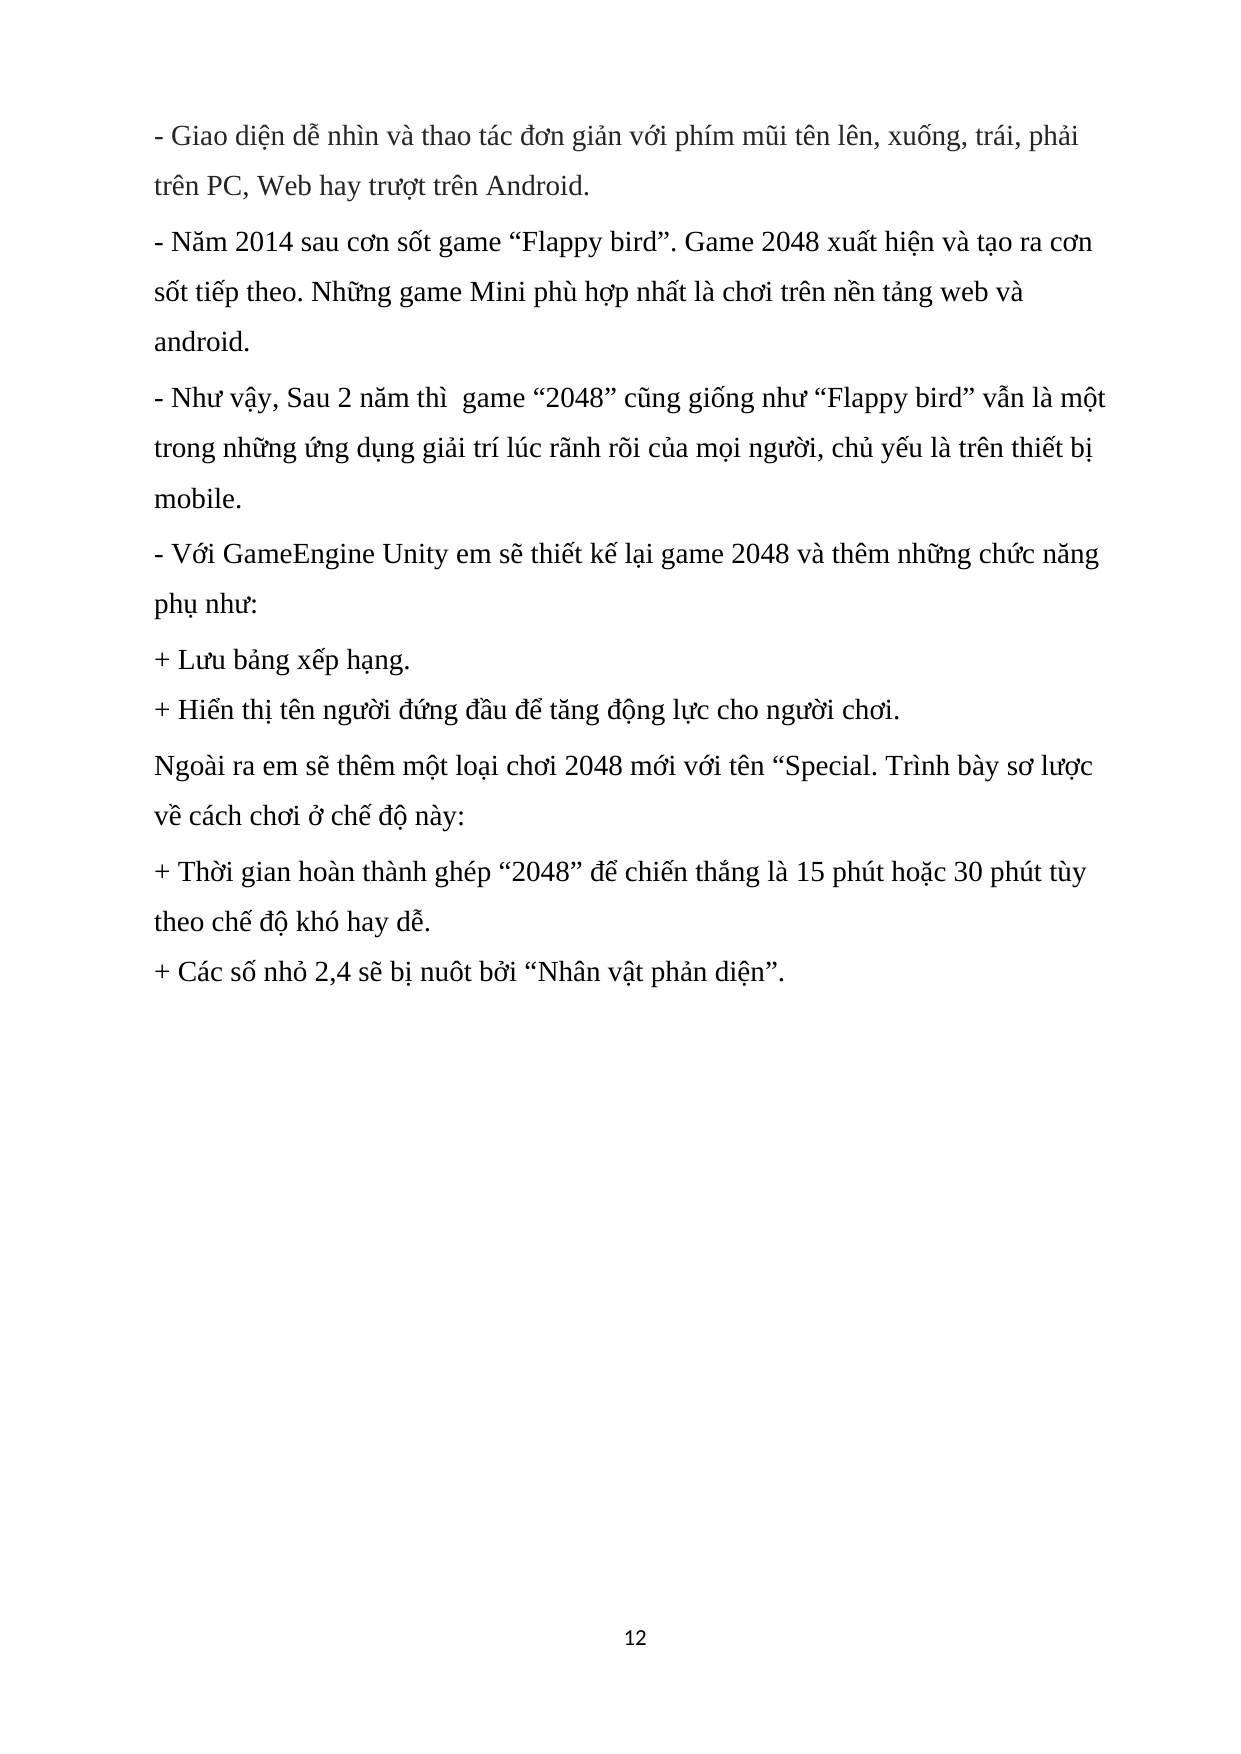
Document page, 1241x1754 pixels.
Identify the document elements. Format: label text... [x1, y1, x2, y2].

text + Lưu bảng xếp hạng. + Hiển thị tên người đứng đầu để tăng động lực cho người chơi. [154, 642, 1118, 726]
text - Năm 2014 sau cơn sốt game “Flappy bird”. Game 2048 xuất hiện và tạo ra cơn sốt tiếp theo. Những game Mini phù hợp nhất là chơi trên nền tảng web và android. [154, 224, 1118, 358]
text - Với GameEngine Unity em sẽ thiết kế lại game 2048 và thêm những chức năng phụ như: [154, 536, 1118, 620]
text - Như vậy, Sau 2 năm thì game “2048” cũng giống như “Flappy bird” vẫn là một trong những ứng dụng giải trí lúc rãnh rõi của mọi người, chủ yếu là trên thiết bị mobile. [154, 380, 1118, 514]
text - Giao diện dễ nhìn và thao tác đơn giản với phím mũi tên lên, xuống, trái, phải trên PC, Web hay trượt trên Android. [154, 118, 1118, 202]
text + Thời gian hoàn thành ghép “2048” để chiến thắng là 15 phút hoặc 30 phút tùy theo chế độ khó hay dễ. + Các số nhỏ 2,4 sẽ bị nuôt bởi “Nhân vật phản diện”. [154, 854, 1118, 988]
text Ngoài ra em sẽ thêm một loại chơi 2048 mới với tên “Special. Trình bày sơ lược về cách chơi ở chế độ này: [154, 748, 1118, 832]
